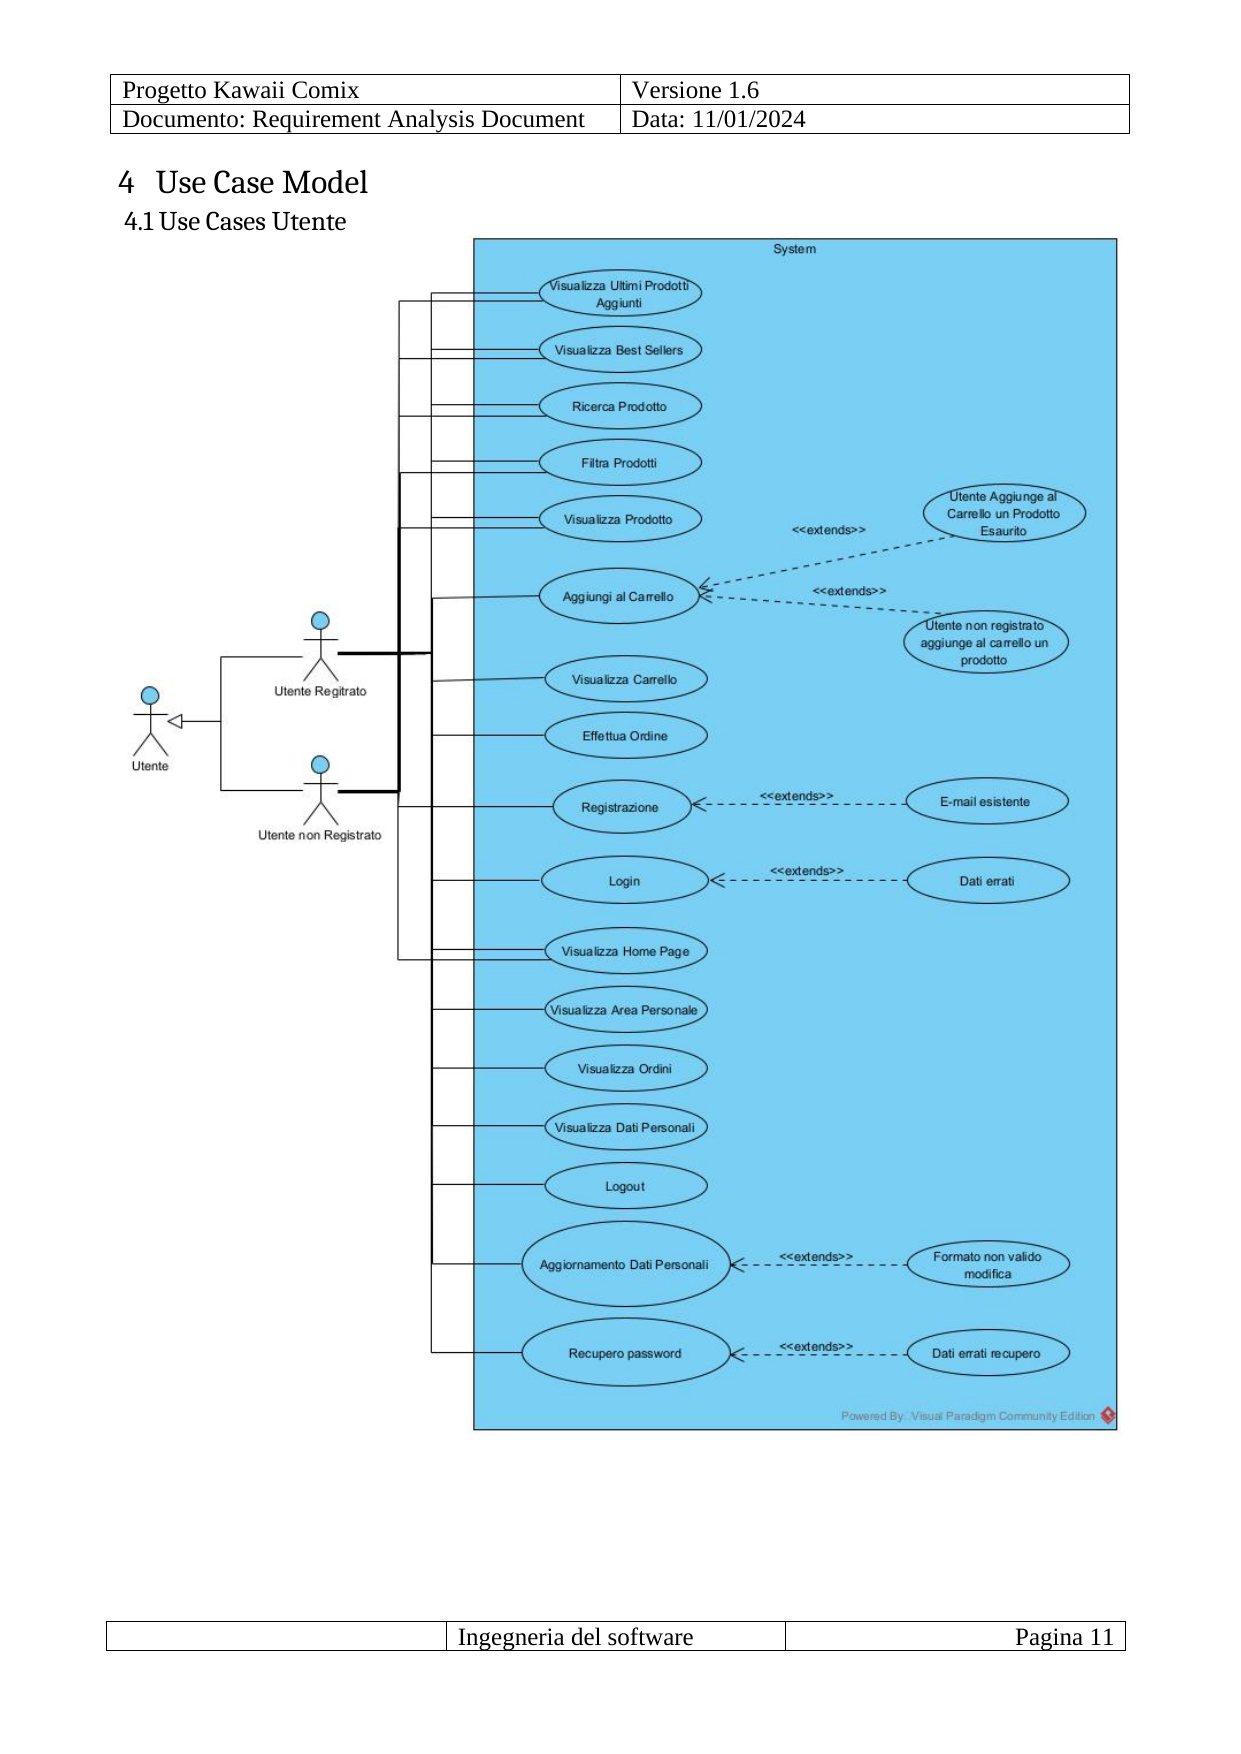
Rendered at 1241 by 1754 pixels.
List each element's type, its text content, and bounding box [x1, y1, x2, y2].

picture [118, 236, 1122, 1435]
subtitle 4.1 Use Cases Utente [118, 206, 1122, 236]
subtitle Use Case Model [118, 163, 1122, 201]
